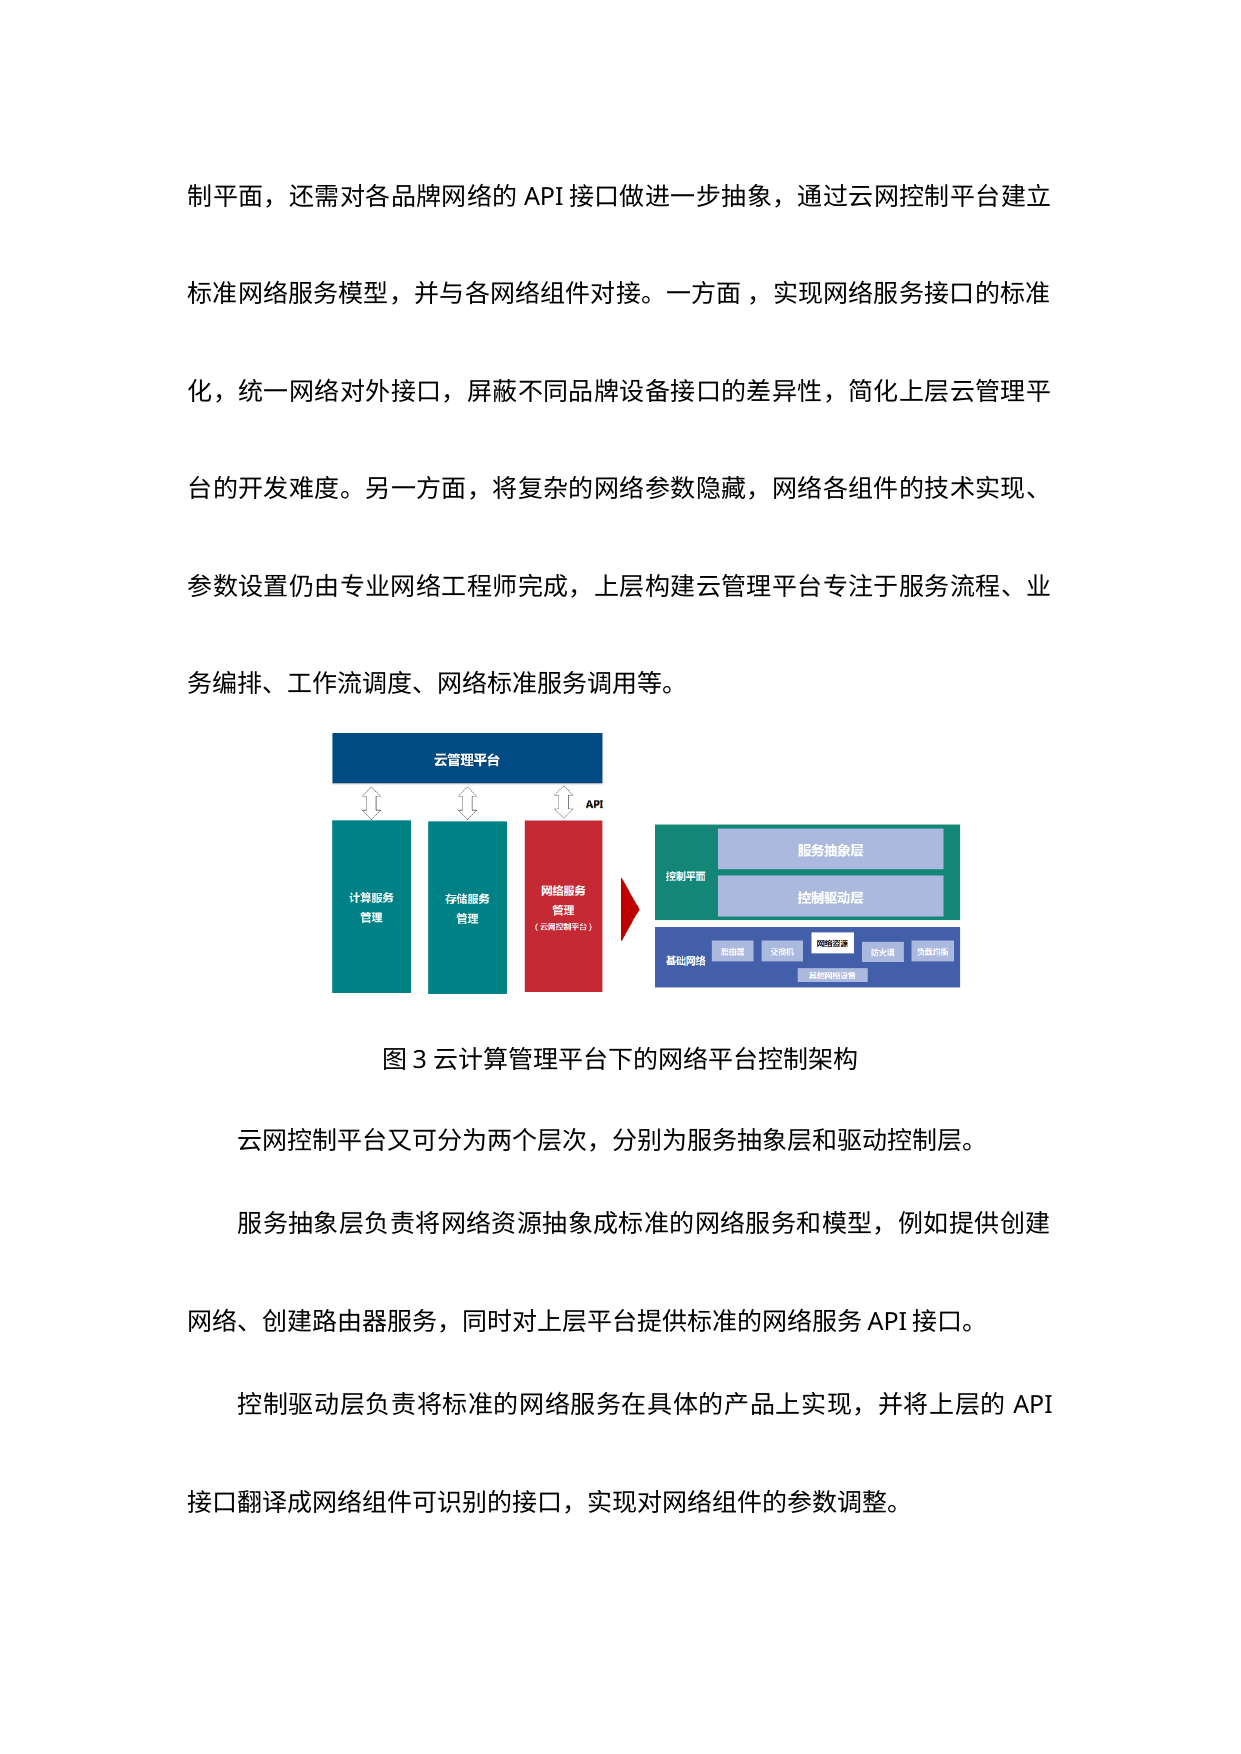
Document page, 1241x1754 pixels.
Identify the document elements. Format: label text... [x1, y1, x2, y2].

picture [330, 732, 961, 994]
text 云网控制平台又可分为两个层次，分别为服务抽象层和驱动控制层。 [187, 1106, 1053, 1171]
text 服务抽象层负责将网络资源抽象成标准的网络服务和模型，例如提供创建网络、创建路由器服务，同时对上层平台提供标准的网络服务API接口。 [187, 1189, 1053, 1352]
text 图3 云计算管理平台下的网络平台控制架构 [187, 1025, 1053, 1090]
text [187, 162, 1053, 714]
text 控制驱动层负责将标准的网络服务在具体的产品上实现，并将上层的API接口翻译成网络组件可识别的接口，实现对网络组件的参数调整。 [187, 1370, 1053, 1533]
